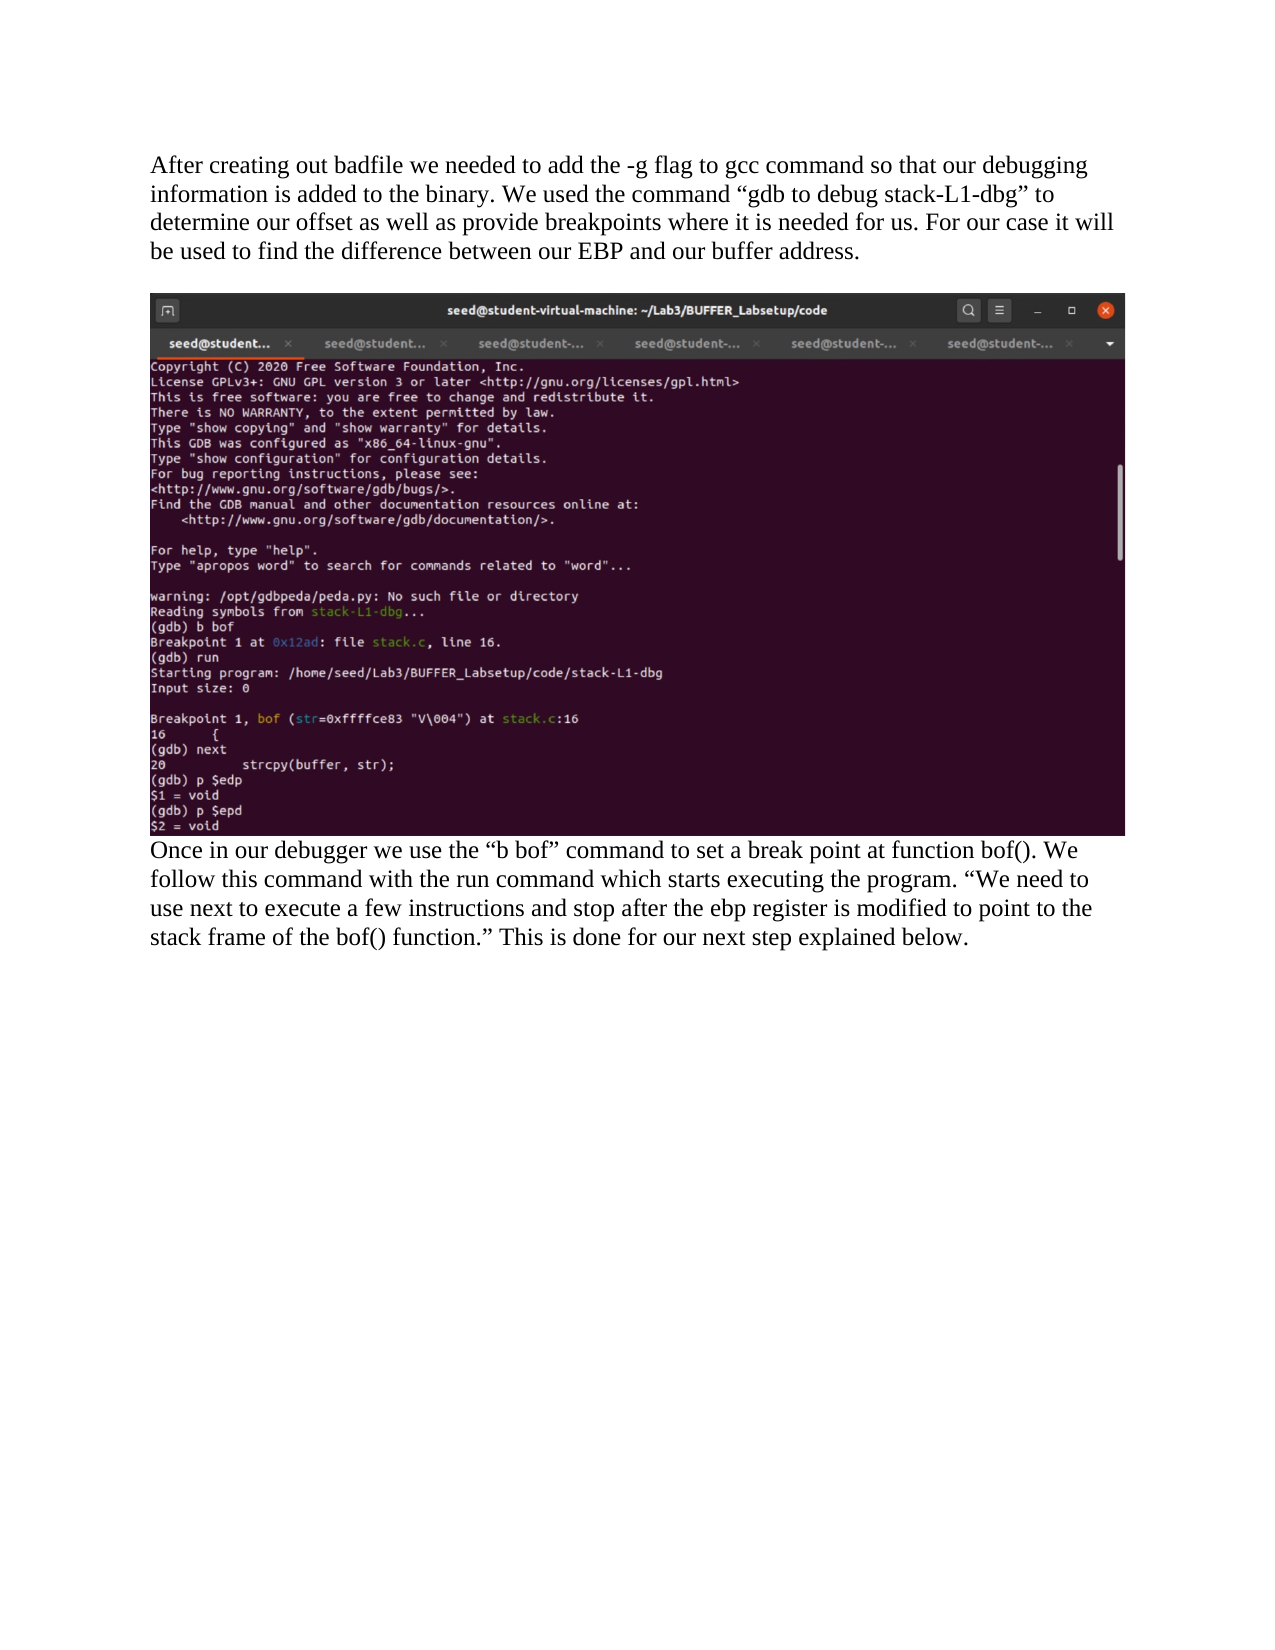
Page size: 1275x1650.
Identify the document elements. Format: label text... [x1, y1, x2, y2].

text Once in our debugger we use the “b bof” command to set a break point at function bof(). We follow this command with the run command which starts executing the program. “We need to use next to execute a few instructions and stop after the ebp register is modified to point to the stack frame of the bof() function.” This is done for our next step explained below. [150, 836, 1125, 951]
picture [150, 293, 1125, 836]
text After creating out badfile we needed to add the -g flag to gcc command so that our debugging information is added to the binary. We used the command “gdb to debug stack-L1-dbg” to determine our offset as well as provide breakpoints where it is needed for us. For our case it will be used to find the difference between our EBP and our buffer address. [150, 150, 1125, 265]
